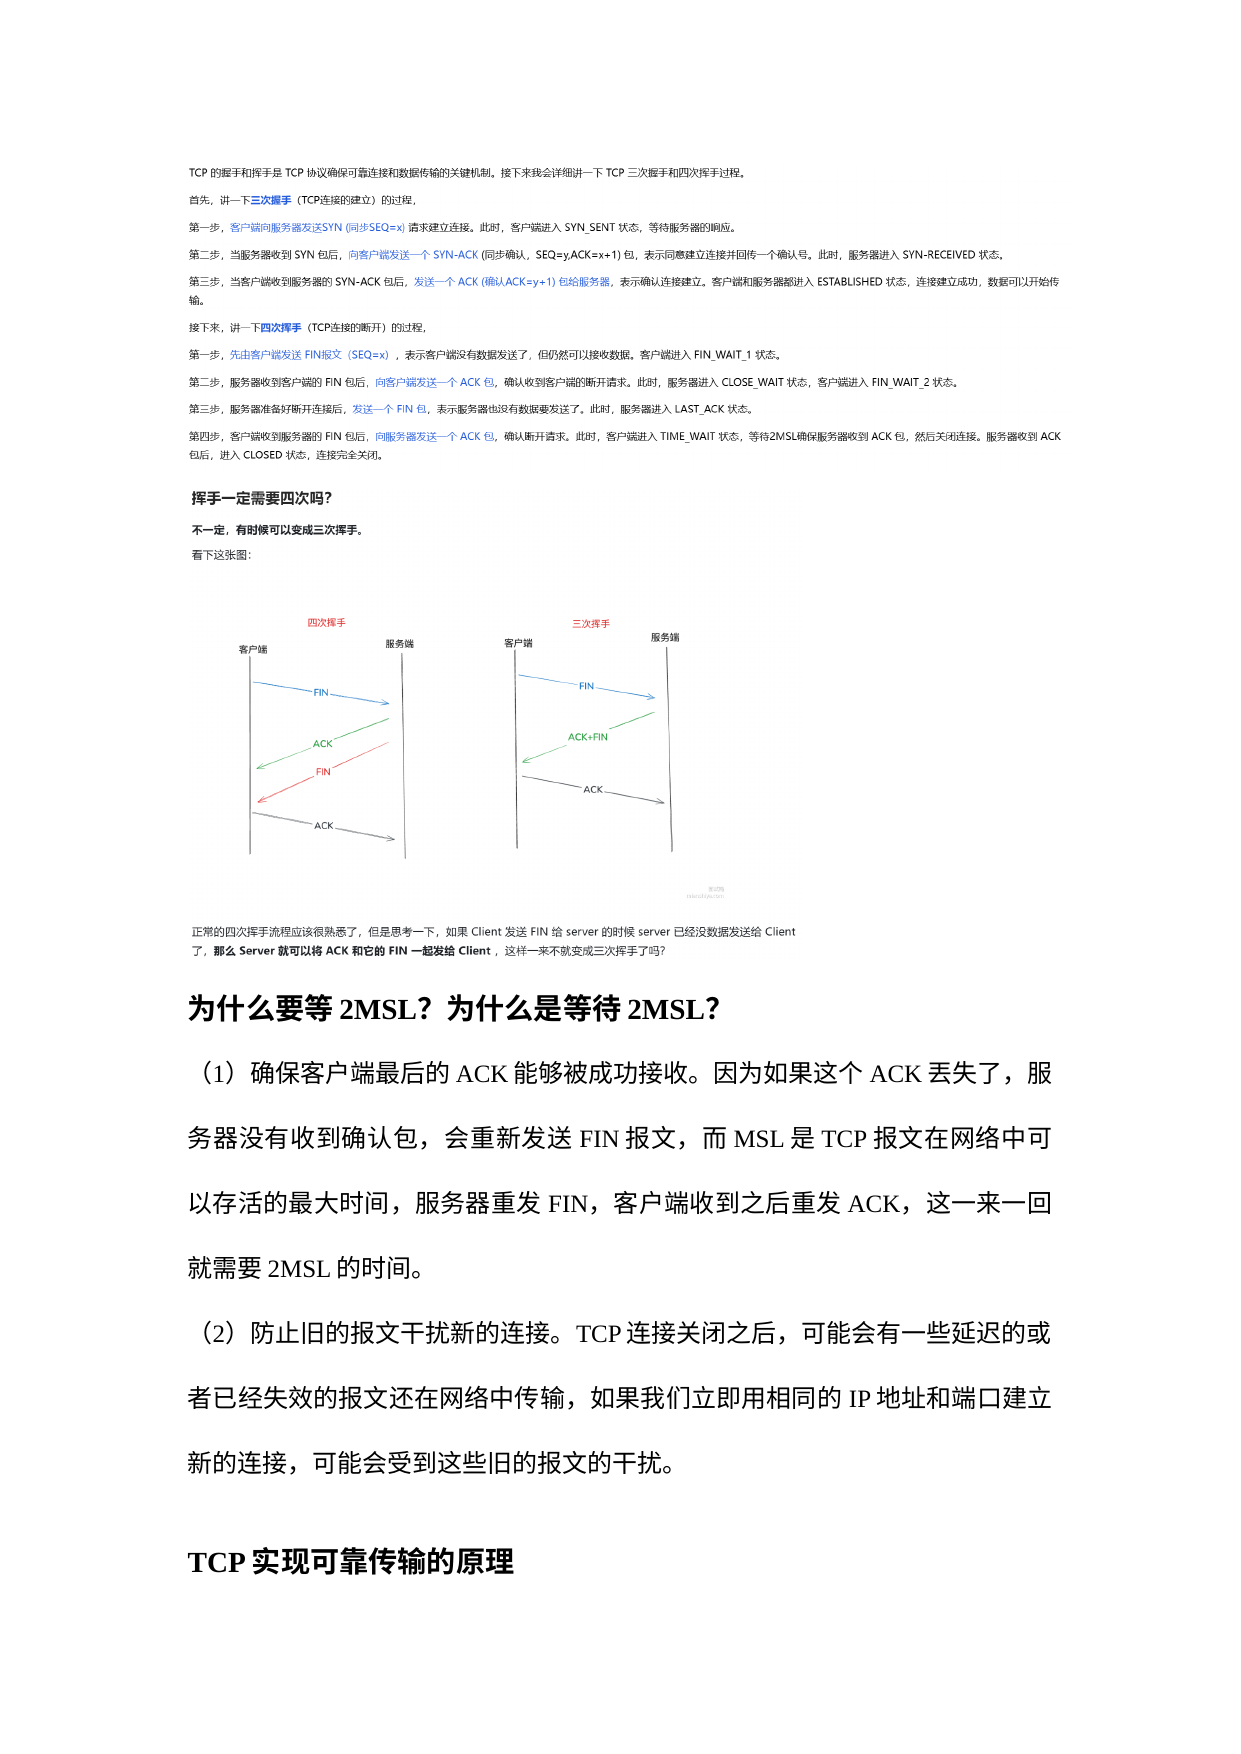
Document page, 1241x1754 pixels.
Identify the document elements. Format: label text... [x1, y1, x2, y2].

picture [187, 487, 804, 959]
picture [187, 162, 1073, 474]
subtitle 为什么要等2MSL？为什么是等待2MSL？ [187, 974, 1053, 1039]
subtitle TCP实现可靠传输的原理 [187, 1527, 1053, 1592]
text （1）确保客户端最后的ACK能够被成功接收。因为如果这个ACK丟失了，服务器没有收到确认包，会重新发送FIN报文，而MSL是TCP报文在网络中可以存活的最大时间，服务器重发FIN，客户端收到之后重发ACK，这一来一回就需要2MSL的时间。 [187, 1039, 1053, 1299]
text （2）防止旧的报文干扰新的连接。TCP连接关闭之后，可能会有一些延迟的或者已经失效的报文还在网络中传输，如果我们立即用相同的IP地址和端口建立新的连接，可能会受到这些旧的报文的干扰。 [187, 1299, 1053, 1494]
